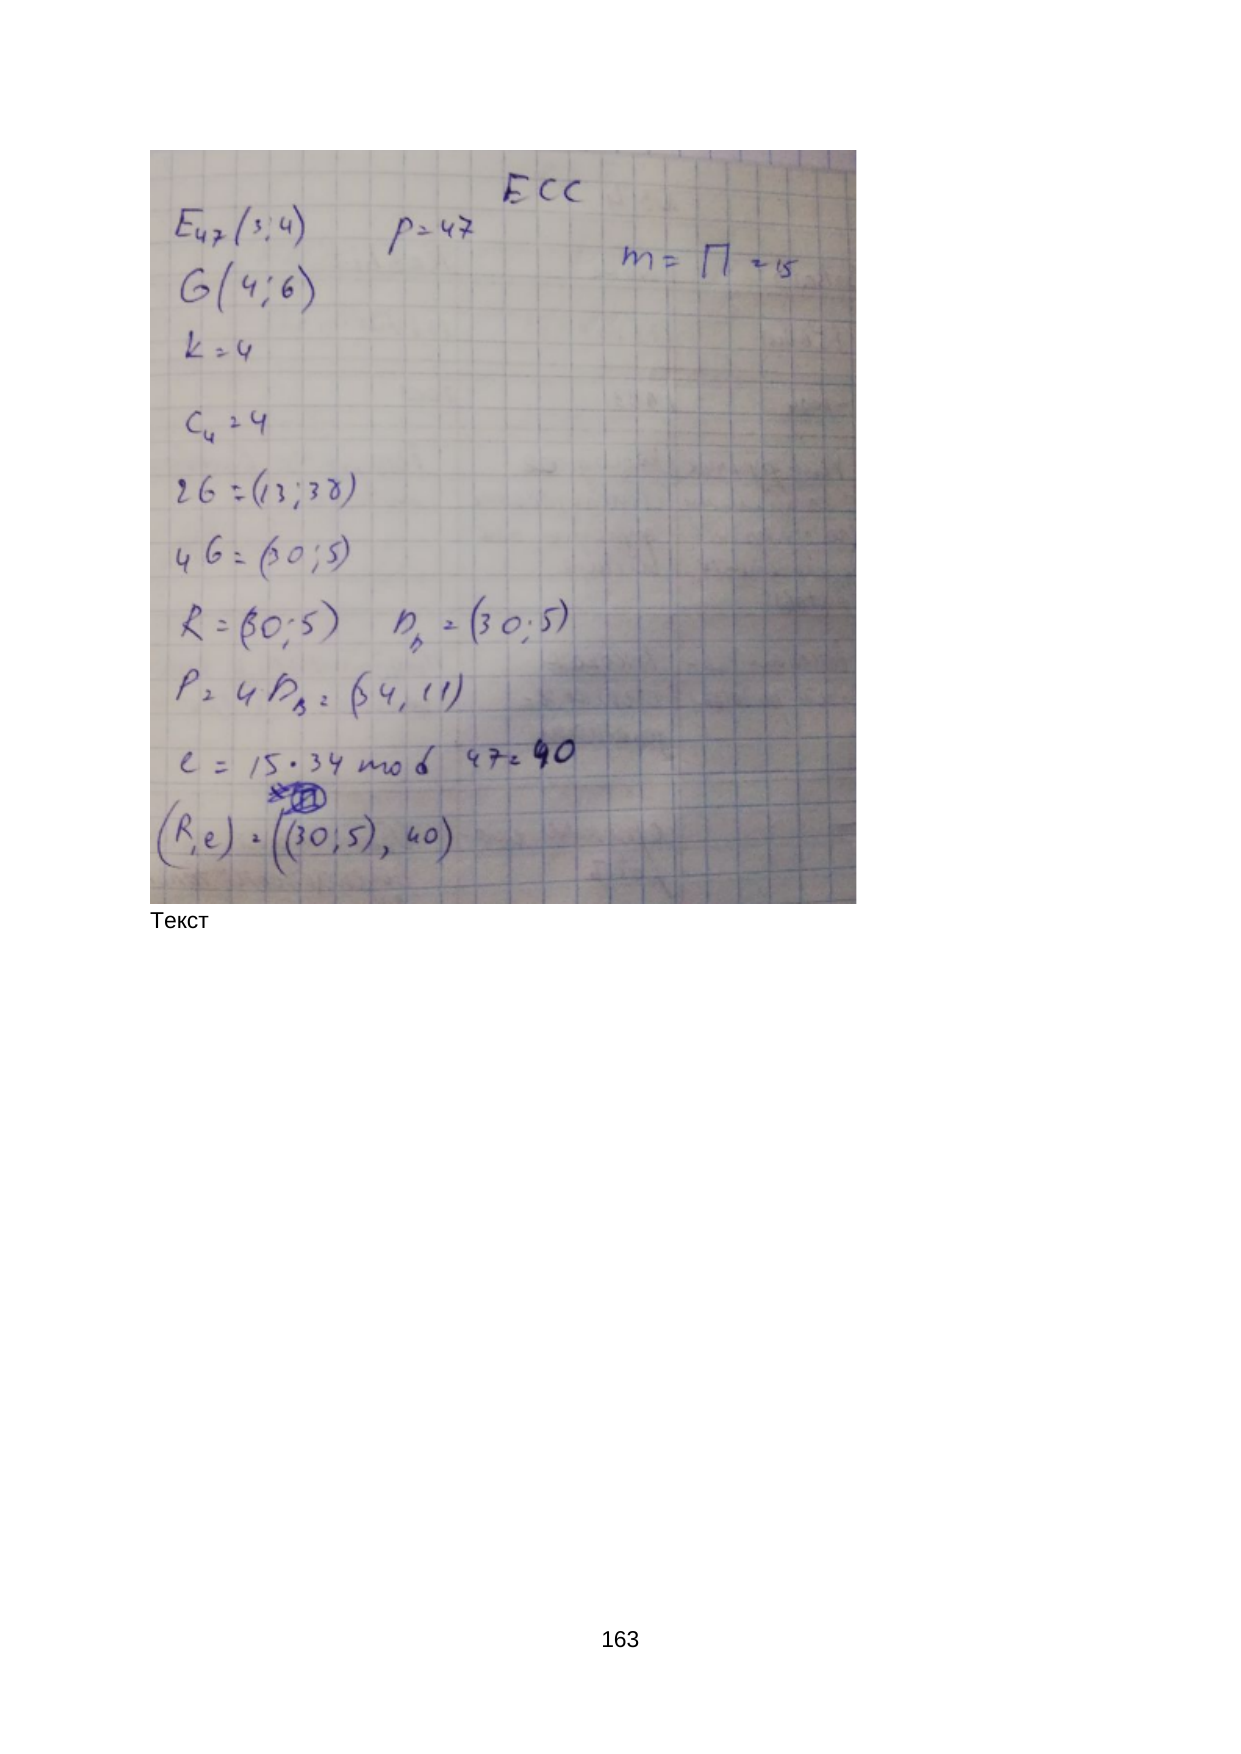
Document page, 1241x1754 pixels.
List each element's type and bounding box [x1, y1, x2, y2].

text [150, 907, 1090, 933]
picture [150, 150, 857, 904]
